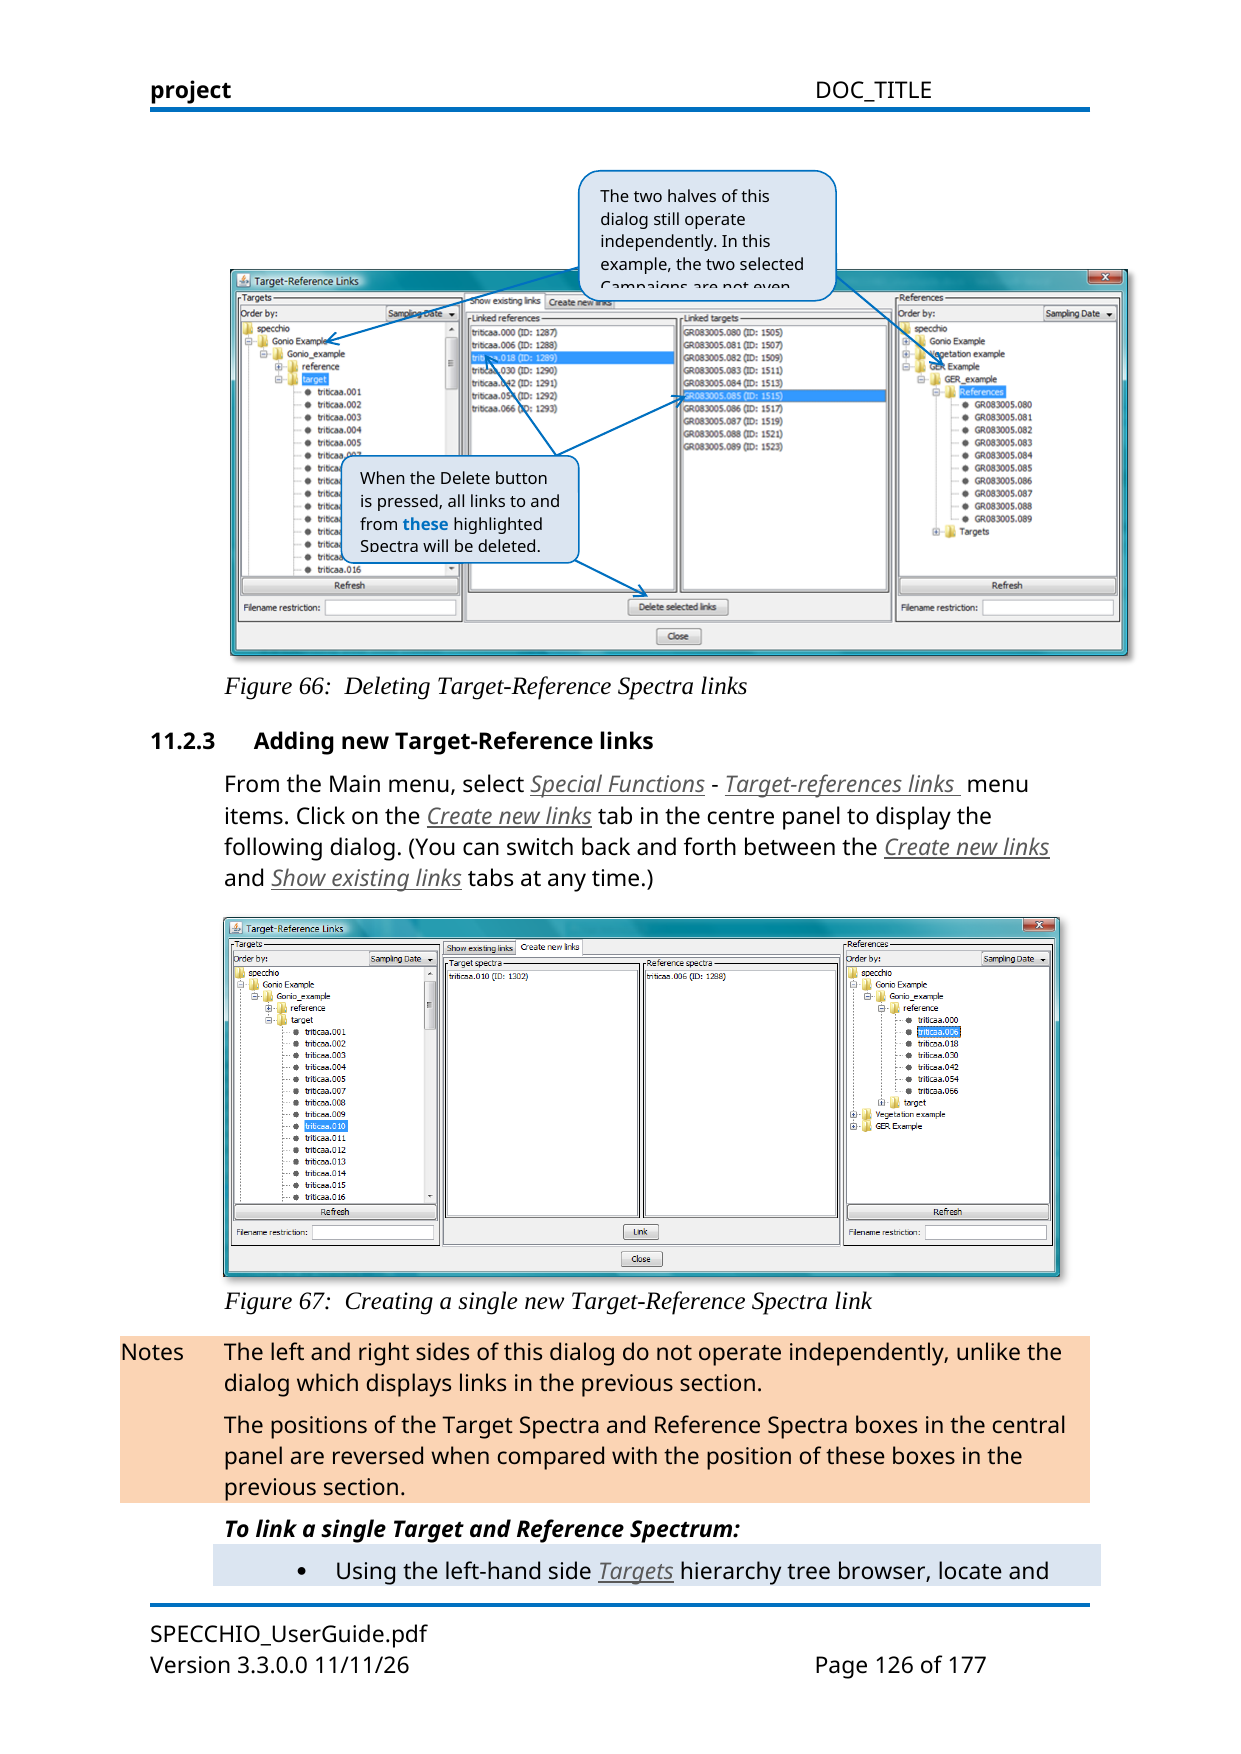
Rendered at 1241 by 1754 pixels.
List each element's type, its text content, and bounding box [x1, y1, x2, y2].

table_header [213, 1544, 1101, 1586]
picture [223, 262, 1143, 671]
text Notes The left and right sides of this dialog do not operate independently, unlike the dialog which displays links in the previous section. [120, 1336, 1090, 1398]
picture [223, 917, 1060, 1277]
subtitle Adding new Target-Reference links [150, 725, 1090, 756]
text The positions of the Target Spectra and Reference Spectra boxes in the central panel are reversed when compared with the position of these boxes in the previous section. [120, 1409, 1090, 1503]
text From the Main menu, select Special Functions - Target-references links menu items. Click on the Create new links tab in the centre panel to display the following dialog. (You can switch back and forth between the Create new links and Show existing links tabs at any time.) [224, 768, 1090, 893]
subtitle To link a single Target and Reference Spectrum: [224, 1513, 1090, 1544]
